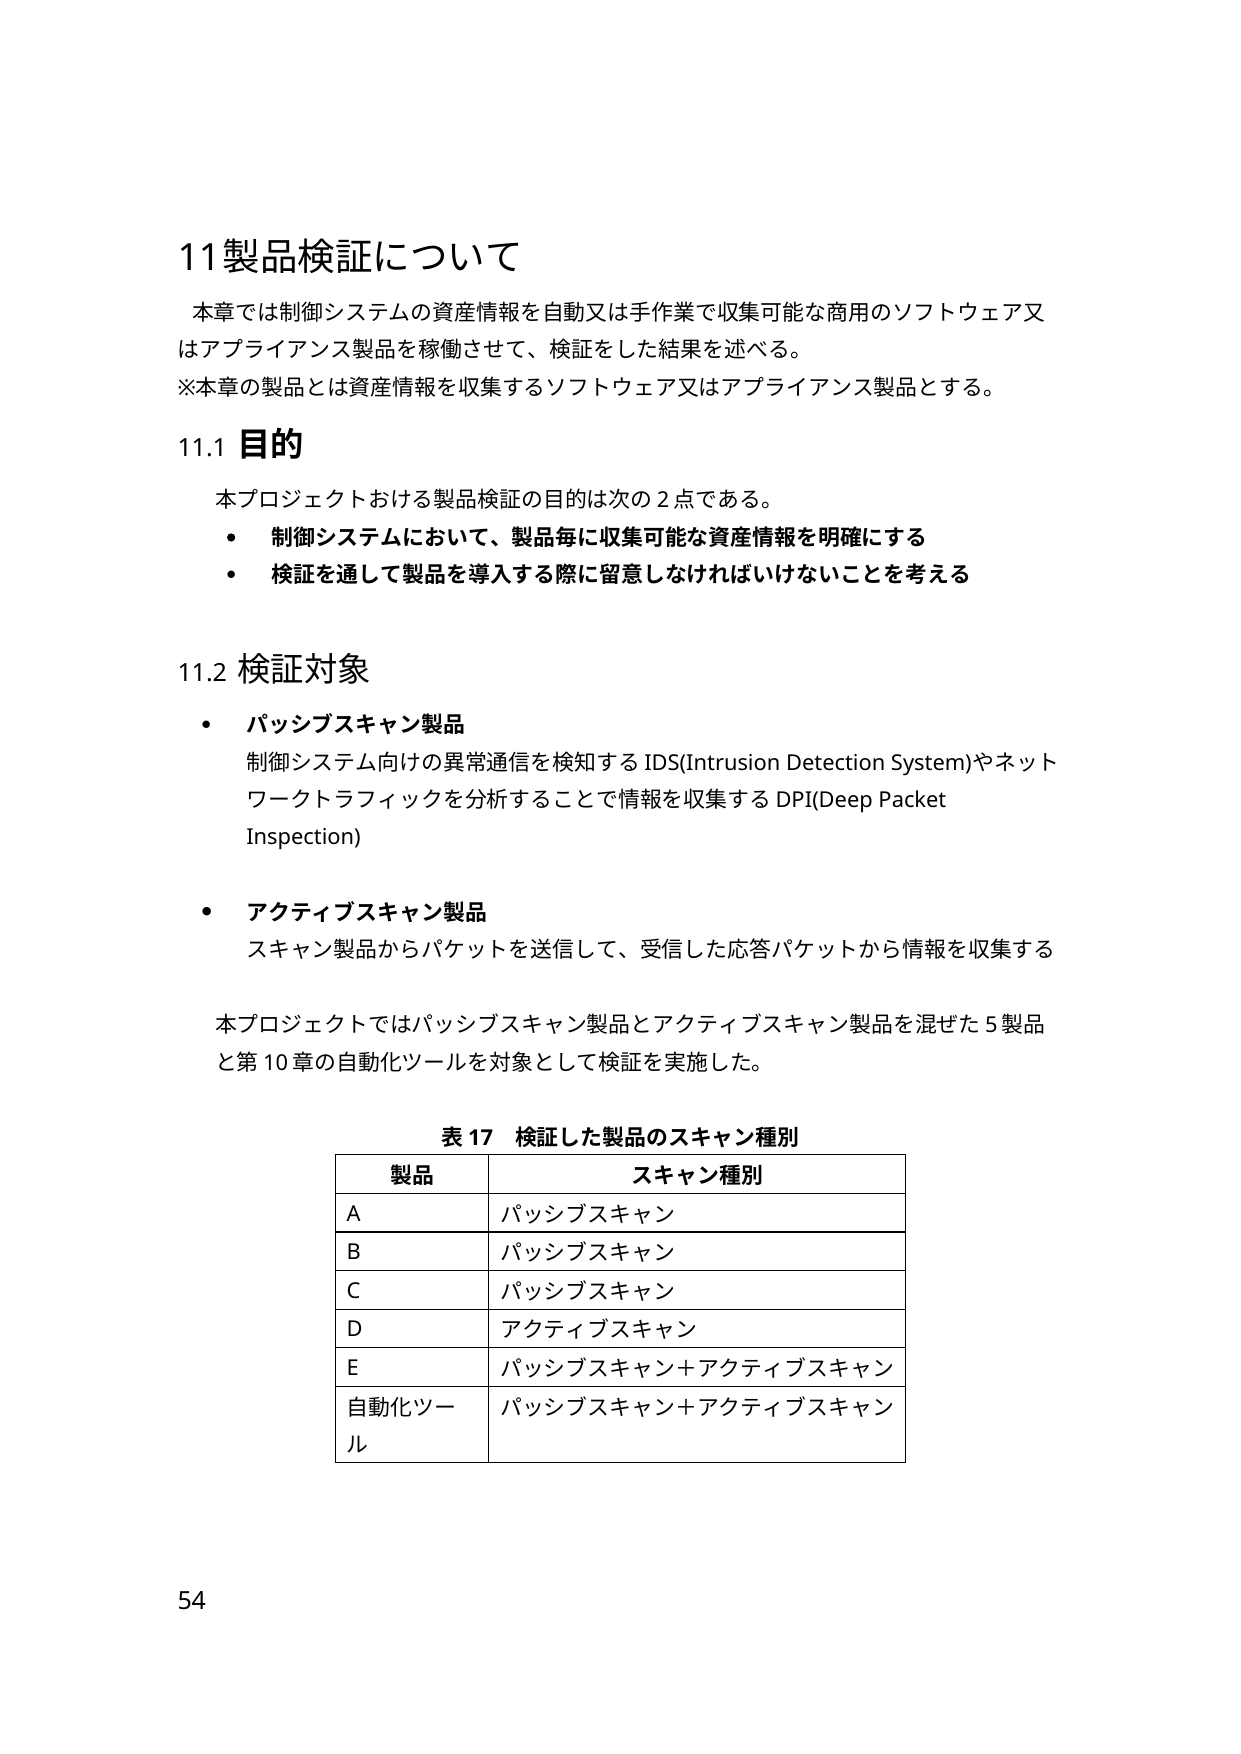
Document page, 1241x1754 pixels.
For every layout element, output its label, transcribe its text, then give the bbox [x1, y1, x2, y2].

table_header スキャン種別 [489, 1155, 905, 1193]
table_cell パッシブスキャン [489, 1194, 905, 1231]
subtitle 検証対象 [177, 629, 1063, 704]
subtitle 目的 [177, 404, 1063, 479]
table_cell A [336, 1194, 488, 1231]
text 本章では制御システムの資産情報を自動又は手作業で収集可能な商用のソフトウェア又はアプライアンス製品を稼働させて、検証をした結果を述べる。 [177, 292, 1063, 367]
table_header 製品 [336, 1155, 488, 1193]
text 本プロジェクトではパッシブスキャン製品とアクティブスキャン製品を混ぜた5製品と第10章の自動化ツールを対象として検証を実施した。 [215, 1004, 1063, 1079]
table_cell パッシブスキャン＋アクティブスキャン [489, 1387, 905, 1462]
table_cell パッシブスキャン [489, 1271, 905, 1308]
list アクティブスキャン製品 スキャン製品からパケットを送信して、受信した応答パケットから情報を収集する [202, 892, 1063, 967]
table_cell B [336, 1233, 488, 1270]
table_cell D [336, 1310, 488, 1347]
text 表 17 検証した製品のスキャン種別 [177, 1117, 1063, 1154]
table_cell E [336, 1348, 488, 1386]
list 検証を通して製品を導入する際に留意しなければいけないことを考える [227, 554, 1063, 592]
table_cell パッシブスキャン [489, 1233, 905, 1270]
list 本プロジェクトおける製品検証の目的は次の2点である。 [215, 479, 1063, 517]
table_cell パッシブスキャン＋アクティブスキャン [489, 1348, 905, 1386]
table_cell C [336, 1271, 488, 1308]
table_cell アクティブスキャン [489, 1310, 905, 1347]
list パッシブスキャン製品 制御システム向けの異常通信を検知するIDS(Intrusion Detection System)やネットワークトラフィックを分析することで情報を収集するDPI(Deep Packet Inspection) [202, 704, 1063, 854]
text ※本章の製品とは資産情報を収集するソフトウェア又はアプライアンス製品とする。 [177, 367, 1063, 404]
subtitle 製品検証について [177, 217, 1063, 292]
list 制御システムにおいて、製品毎に収集可能な資産情報を明確にする [227, 517, 1063, 554]
table_cell 自動化ツール [336, 1387, 488, 1462]
